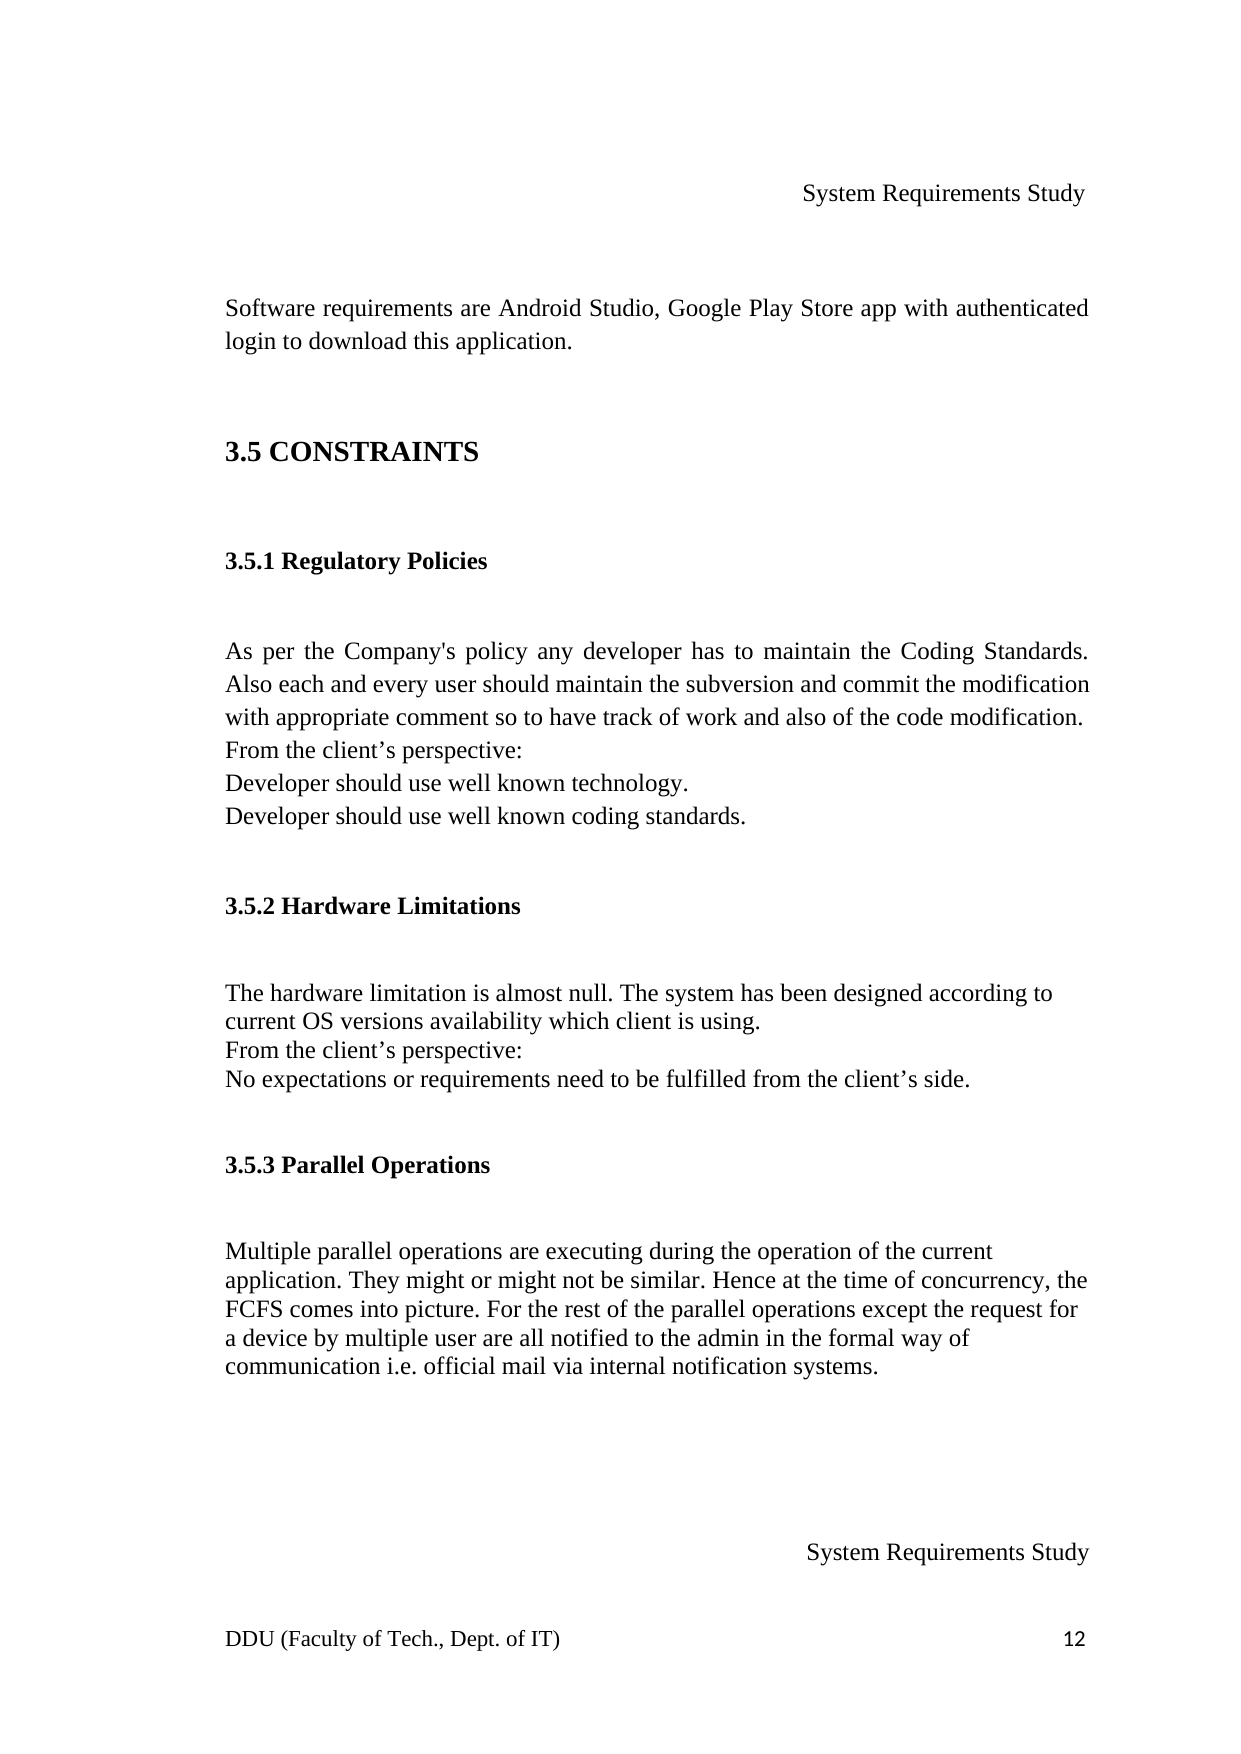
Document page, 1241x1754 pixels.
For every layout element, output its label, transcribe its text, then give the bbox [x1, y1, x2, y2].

text From the client’s perspective: [225, 735, 1090, 763]
text No expectations or requirements need to be fulfilled from the client’s side. [225, 1064, 1090, 1093]
text Developer should use well known technology. [225, 768, 1090, 797]
text System Requirements Study [750, 1537, 1090, 1565]
text 3.5.3 Parallel Operations [225, 1150, 1090, 1179]
text From the client’s perspective: [225, 1035, 1090, 1064]
text The hardware limitation is almost null. The system has been designed according to current OS versions availability which client is using. [225, 978, 1090, 1035]
text 3.5.2 Hardware Limitations [225, 891, 1090, 920]
text System Requirements Study [750, 178, 1090, 206]
text Software requirements are Android Studio, Google Play Store app with authenticated login to download this application. [225, 293, 1090, 355]
text Multiple parallel operations are executing during the operation of the current application. They might or might not be similar. Hence at the time of concurrency, the FCFS comes into picture. For the rest of the parallel operations except the request for a device by multiple user are all notified to the admin in the formal way of communication i.e. official mail via internal notification systems. [225, 1236, 1090, 1380]
text As per the Company's policy any developer has to maintain the Coding Standards. Also each and every user should maintain the subversion and commit the modification with appropriate comment so to have track of work and also of the code modification. [225, 636, 1090, 731]
text 3.5.1 Regulatory Policies [225, 546, 1090, 575]
text 3.5 CONSTRAINTS [225, 434, 1090, 468]
text Developer should use well known coding standards. [225, 801, 1090, 829]
